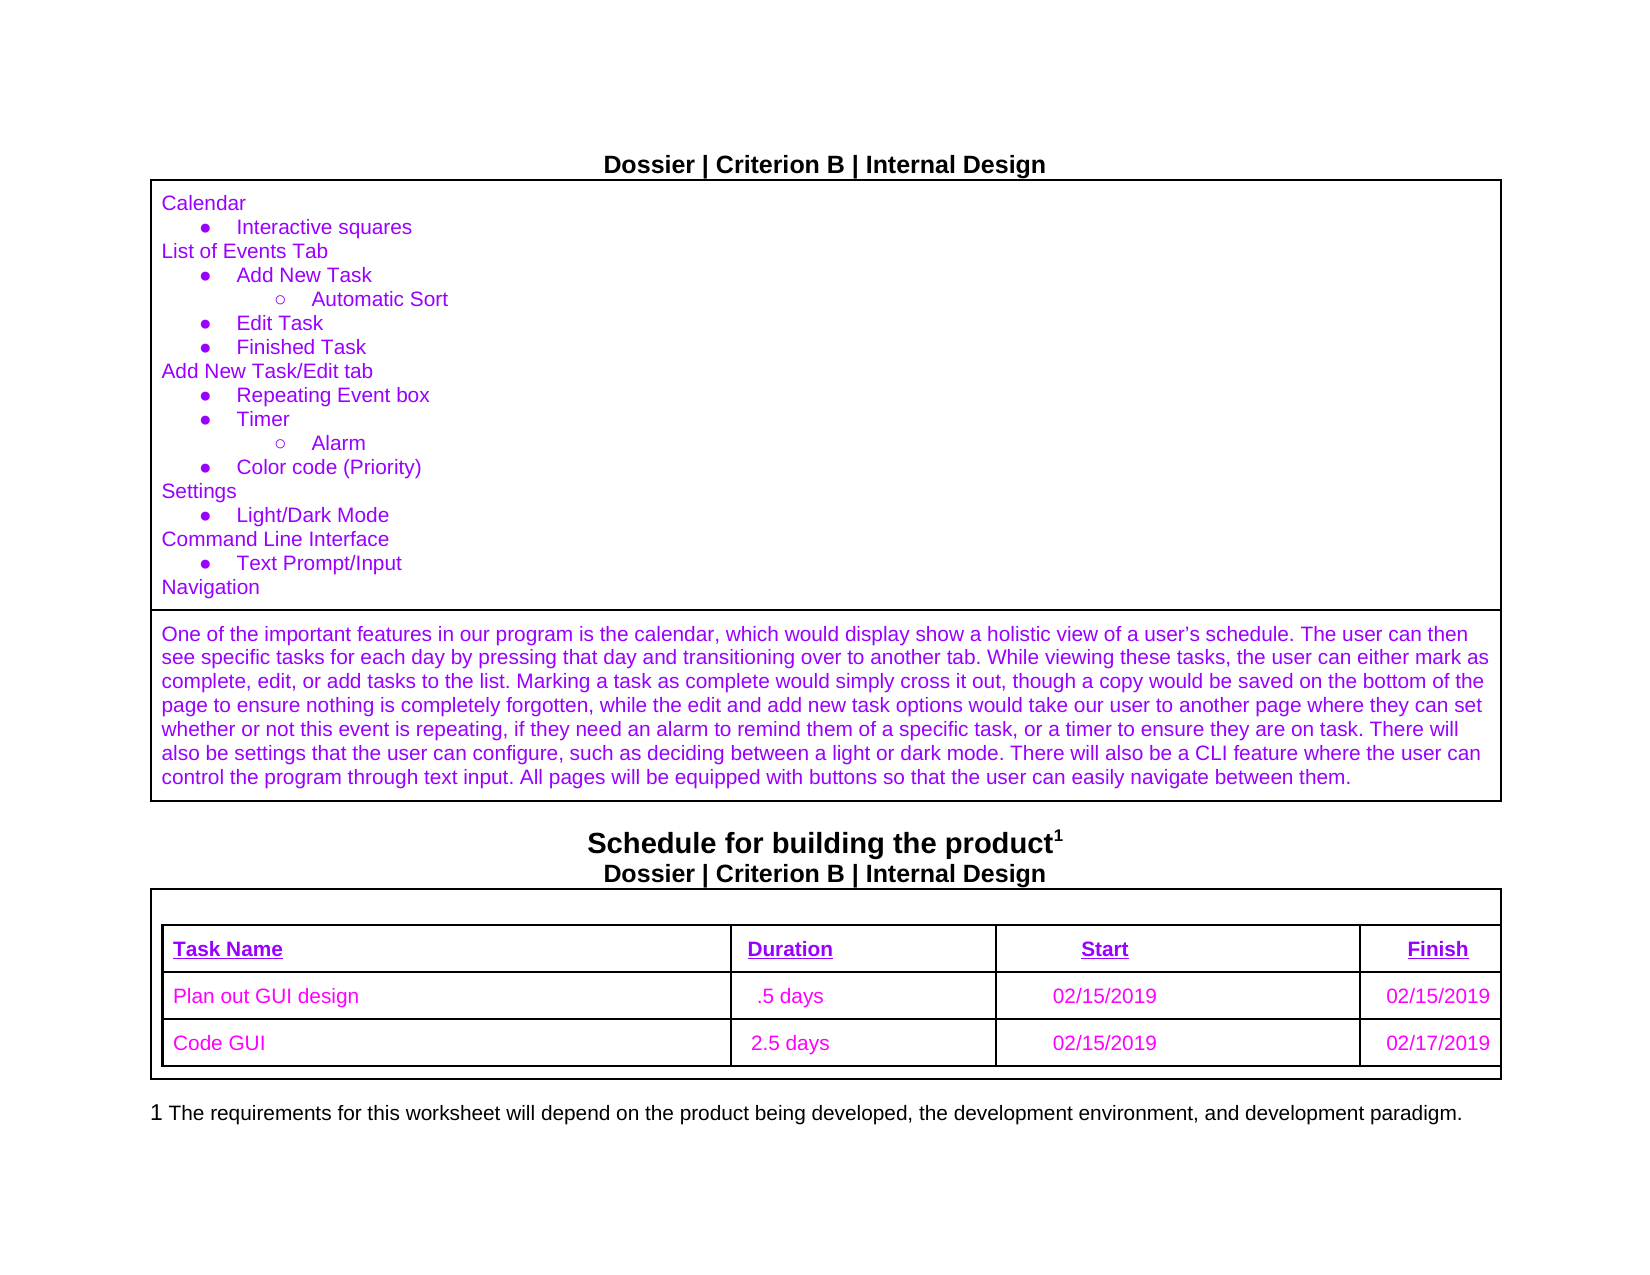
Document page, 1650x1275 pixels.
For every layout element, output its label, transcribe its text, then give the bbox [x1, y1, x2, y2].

table_header Calendar Interactive squares List of Events Tab Add New Task Automatic Sort Edit Task Finished Task Add New Task/Edit tab Repeating Event box Timer Alarm Color code (Priority) Settings Light/Dark Mode Command Line Interface Text Prompt/Input Navigation [152, 181, 1500, 609]
text Dossier | Criterion B | Internal Design [150, 859, 1500, 888]
text Schedule for building the product [150, 826, 1500, 859]
table_cell One of the important features in our program is the calendar, which would display show a holistic view of a user’s schedule. The user can then see specific tasks for each day by pressing that day and transitioning over to another tab. While viewing these tasks, the user can either mark as complete, edit, or add tasks to the list. Marking a task as complete would simply cross it out, though a copy would be saved on the bottom of the page to ensure nothing is completely forgotten, while the edit and add new task options would take our user to another page where they can set whether or not this event is repeating, if they need an alarm to remind them of a specific task, or a timer to ensure they are on task. There will also be settings that the user can configure, such as deciding between a light or dark mode. There will also be a CLI feature where the user can control the program through text input. All pages will be equipped with buttons so that the user can easily navigate between them. [152, 611, 1500, 799]
table_header [152, 890, 1500, 1077]
text Dossier | Criterion B | Internal Design [150, 150, 1500, 179]
